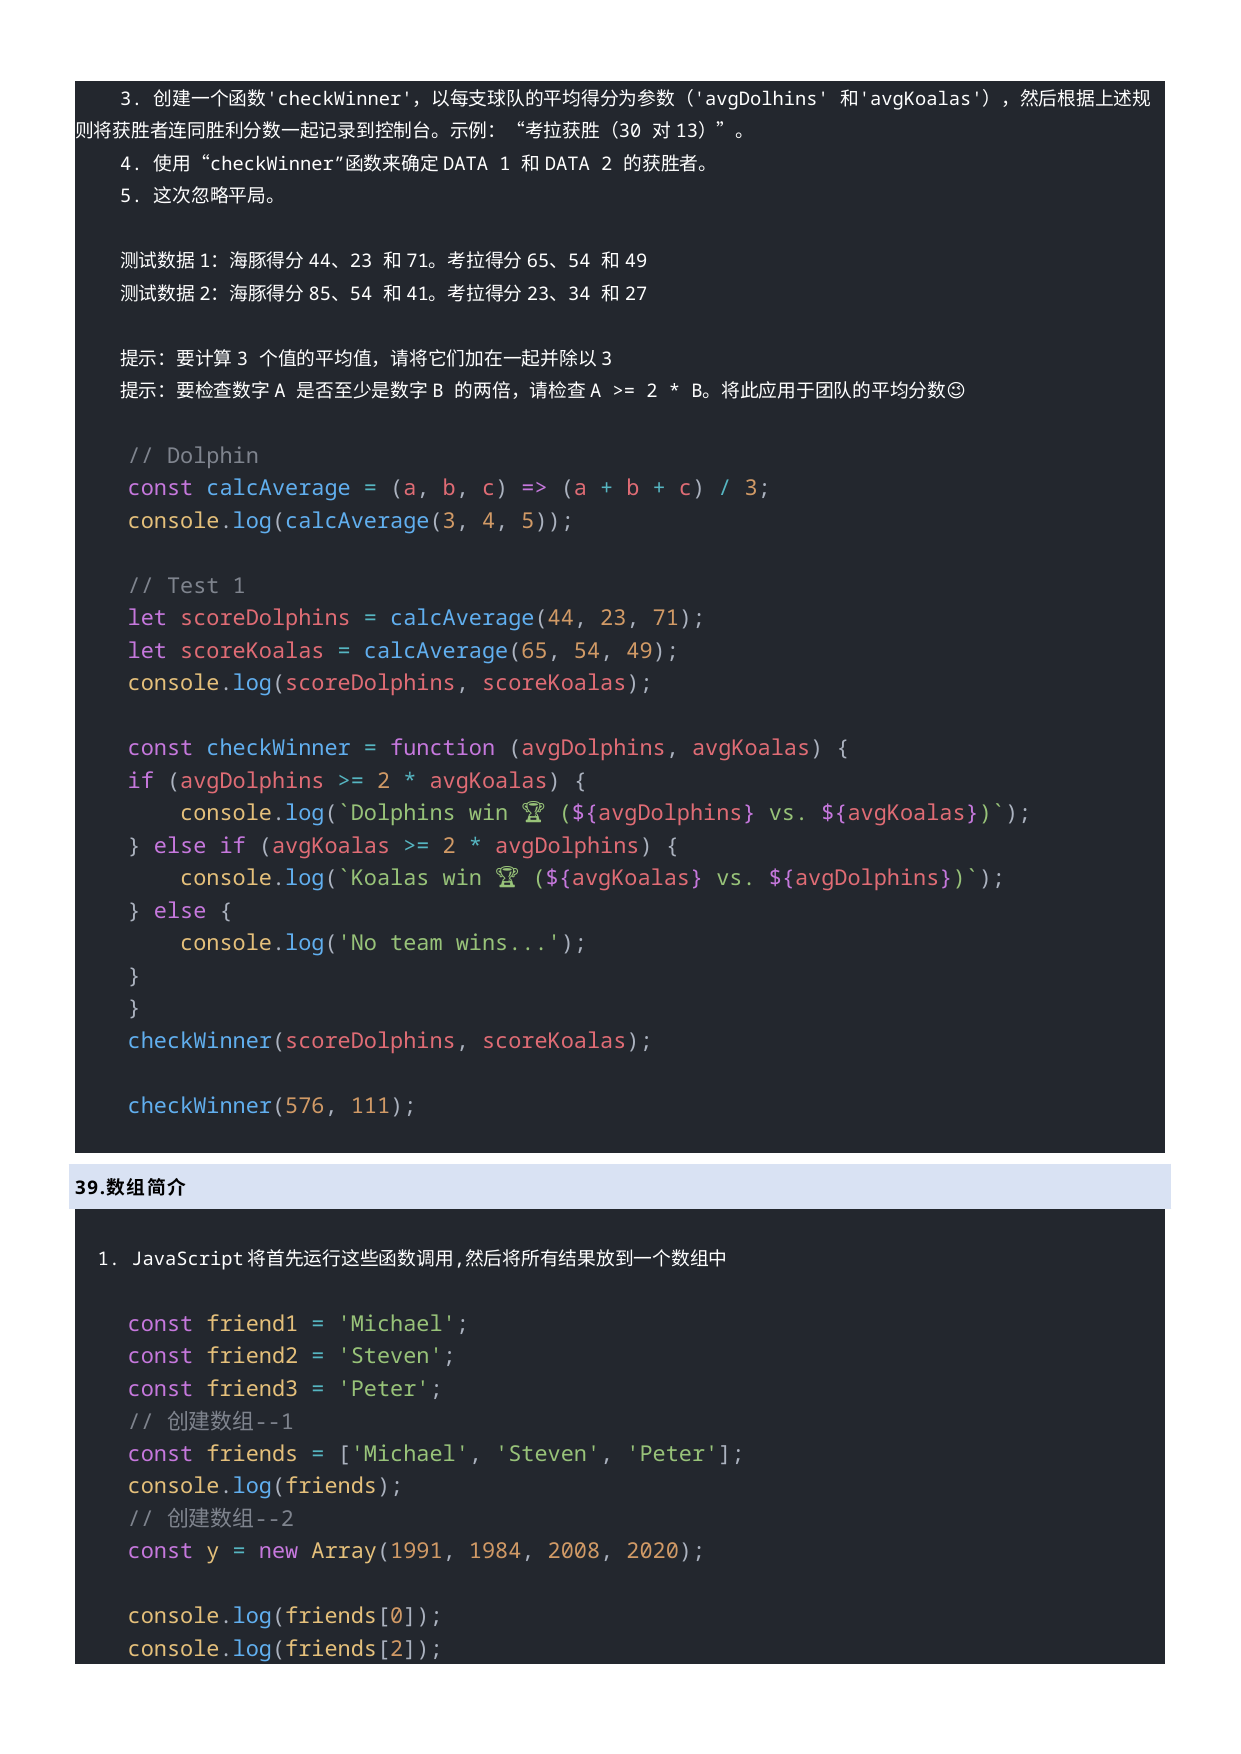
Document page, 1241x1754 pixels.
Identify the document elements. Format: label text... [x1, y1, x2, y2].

text checkWinner(scoreDolphins, scoreKoalas); [75, 1023, 1165, 1056]
text if (avgDolphins >= 2 * avgKoalas) { [75, 763, 1165, 796]
text checkWinner(576, 111); [75, 1088, 1165, 1121]
text 提示：要计算 3 个值的平均值，请将它们加在一起并除以 3 [75, 341, 1165, 373]
text 测试数据 1：海豚得分 44、23 和 71。考拉得分 65、54 和 49 [75, 243, 1165, 276]
text const calcAverage = (a, b, c) => (a + b + c) / 3; [75, 471, 1165, 503]
text console.log(`Dolphins win 🏆 (${avgDolphins} vs. ${avgKoalas})`); [75, 796, 1165, 828]
text 4. 使用“checkWinner”函数来确定 DATA 1 和 DATA 2 的获胜者。 [75, 146, 1165, 178]
text // 创建数组--1 [75, 1404, 1165, 1436]
text let scoreDolphins = calcAverage(44, 23, 71); [75, 601, 1165, 633]
text 提示：要检查数字 A 是否至少是数字 B 的两倍，请检查 A >= 2 * B。将此应用于团队的平均分数😉 [75, 373, 1165, 406]
text let scoreKoalas = calcAverage(65, 54, 49); [75, 633, 1165, 666]
text console.log(calcAverage(3, 4, 5)); [75, 503, 1165, 536]
text // Test 1 [75, 568, 1165, 601]
text 1. JavaScript将首先运行这些函数调用,然后将所有结果放到一个数组中 [75, 1241, 1165, 1274]
text const friends = ['Michael', 'Steven', 'Peter']; [75, 1436, 1165, 1469]
text } [75, 958, 1165, 991]
subtitle 39.数组简介 [75, 1170, 1165, 1202]
text // Dolphin [75, 438, 1165, 471]
text } [75, 991, 1165, 1023]
text const friend2 = 'Steven'; [75, 1339, 1165, 1371]
text } else { [75, 893, 1165, 926]
text const friend1 = 'Michael'; [75, 1306, 1165, 1339]
text 3. 创建一个函数'checkWinner'，以每支球队的平均得分为参数（'avgDolhins' 和'avgKoalas'），然后根据上述规则将获胜者连同胜利分数一起记录到控制台。示例：“考拉获胜（30 对 13）”。 [75, 81, 1165, 146]
text // 创建数组--2 [75, 1501, 1165, 1534]
text const checkWinner = function (avgDolphins, avgKoalas) { [75, 731, 1165, 763]
text console.log(friends); [75, 1469, 1165, 1501]
text console.log('No team wins...'); [75, 926, 1165, 958]
text } else if (avgKoalas >= 2 * avgDolphins) { [75, 828, 1165, 861]
text 5. 这次忽略平局。 [75, 178, 1165, 211]
text 测试数据 2：海豚得分 85、54 和 41。考拉得分 23、34 和 27 [75, 276, 1165, 308]
text console.log(scoreDolphins, scoreKoalas); [75, 666, 1165, 698]
text const friend3 = 'Peter'; [75, 1371, 1165, 1404]
text console.log(`Koalas win 🏆 (${avgKoalas} vs. ${avgDolphins})`); [75, 861, 1165, 893]
text console.log(friends[0]); [75, 1599, 1165, 1631]
text const y = new Array(1991, 1984, 2008, 2020); [75, 1534, 1165, 1566]
text console.log(friends[2]); [75, 1631, 1165, 1664]
